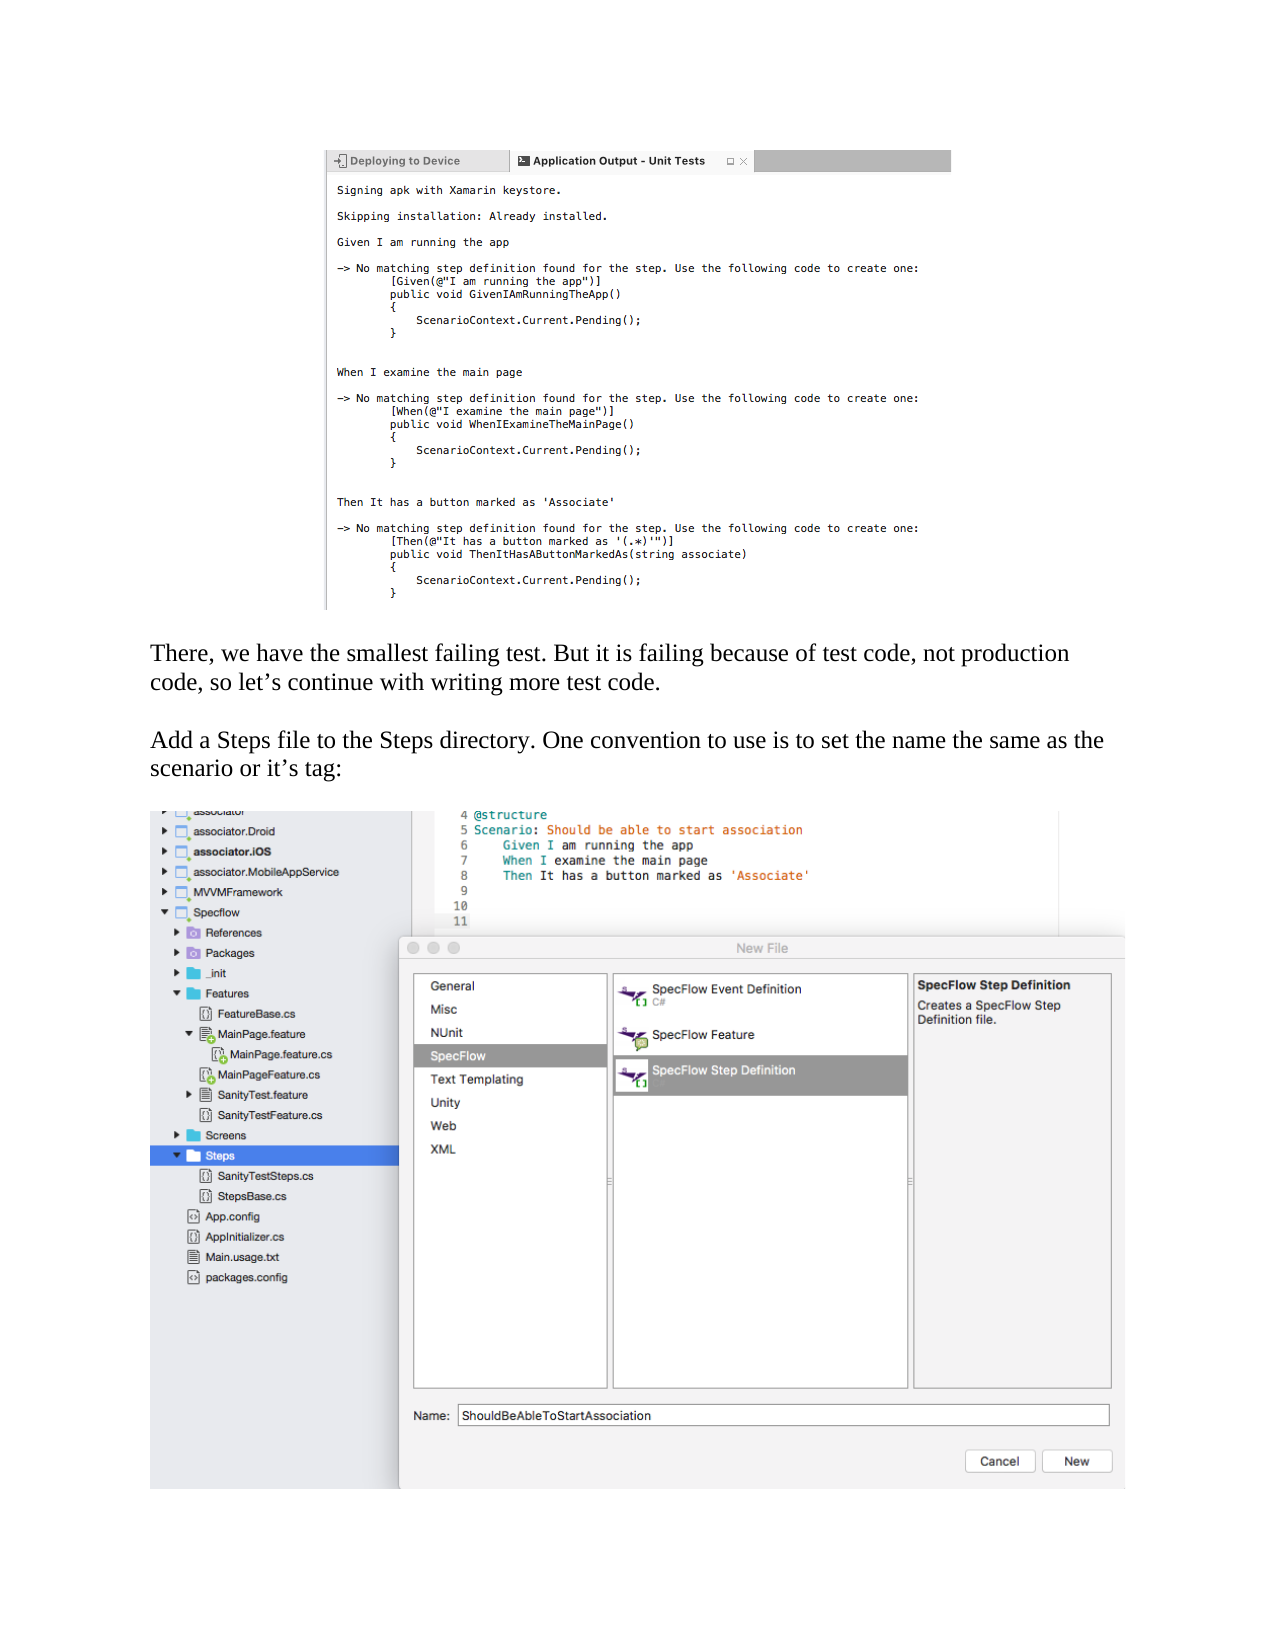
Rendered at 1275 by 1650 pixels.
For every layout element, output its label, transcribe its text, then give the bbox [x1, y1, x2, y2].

picture [150, 811, 1125, 1489]
text There, we have the smallest failing test. But it is failing because of test code, not production code, so let’s continue with writing more test code. [150, 638, 1125, 696]
picture [323, 150, 952, 610]
text Add a Steps file to the Steps directory. One convention to use is to set the name the same as the scenario or it’s tag: [150, 725, 1125, 782]
